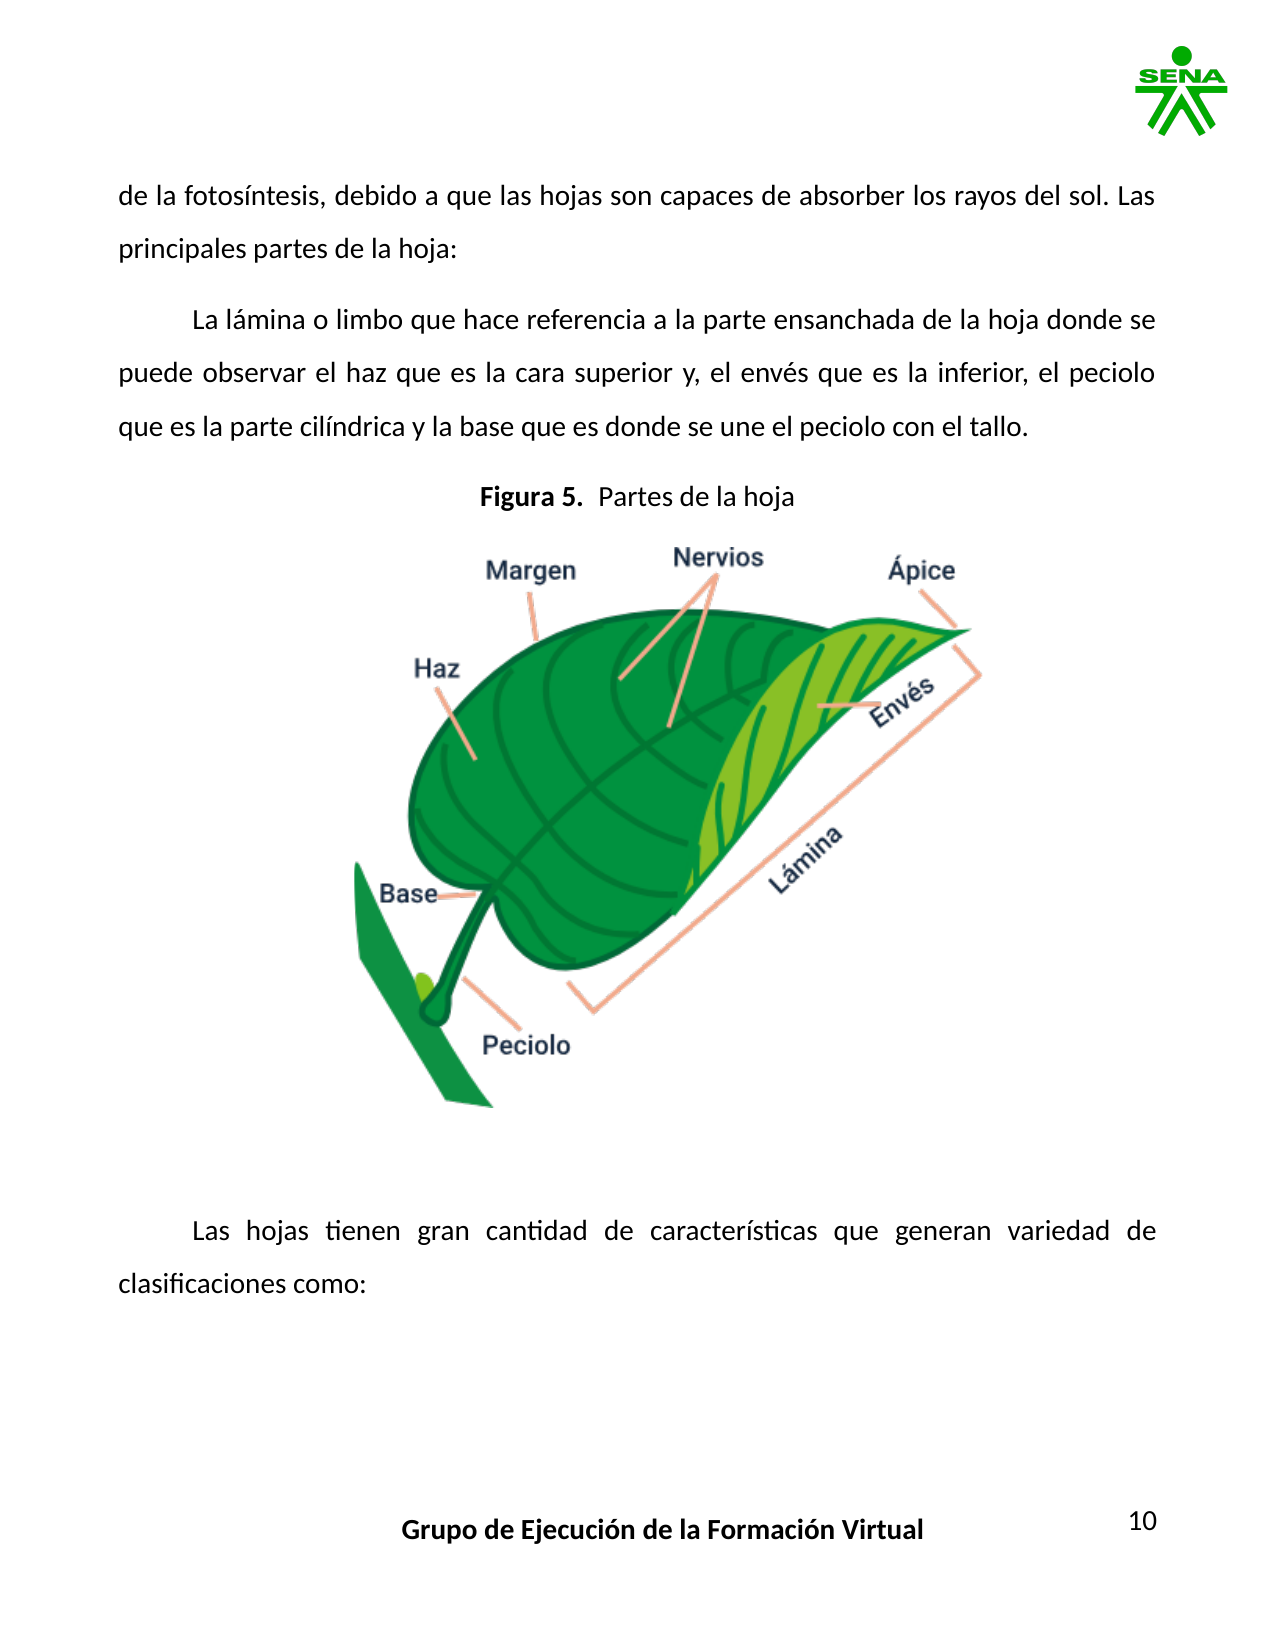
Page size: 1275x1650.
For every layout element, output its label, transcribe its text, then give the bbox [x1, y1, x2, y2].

text Partes de la hoja [118, 478, 1157, 513]
picture [354, 547, 983, 1108]
text La lámina o limbo que hace referencia a la parte ensanchada de la hoja donde se puede observar el haz que es la cara superior y, el envés que es la inferior, el peciolo que es la parte cilíndrica y la base que es donde se une el peciolo con el tallo. [118, 301, 1157, 443]
text Las hojas tienen gran cantidad de características que generan variedad de clasificaciones como: [118, 1212, 1157, 1301]
picture [1135, 46, 1228, 136]
